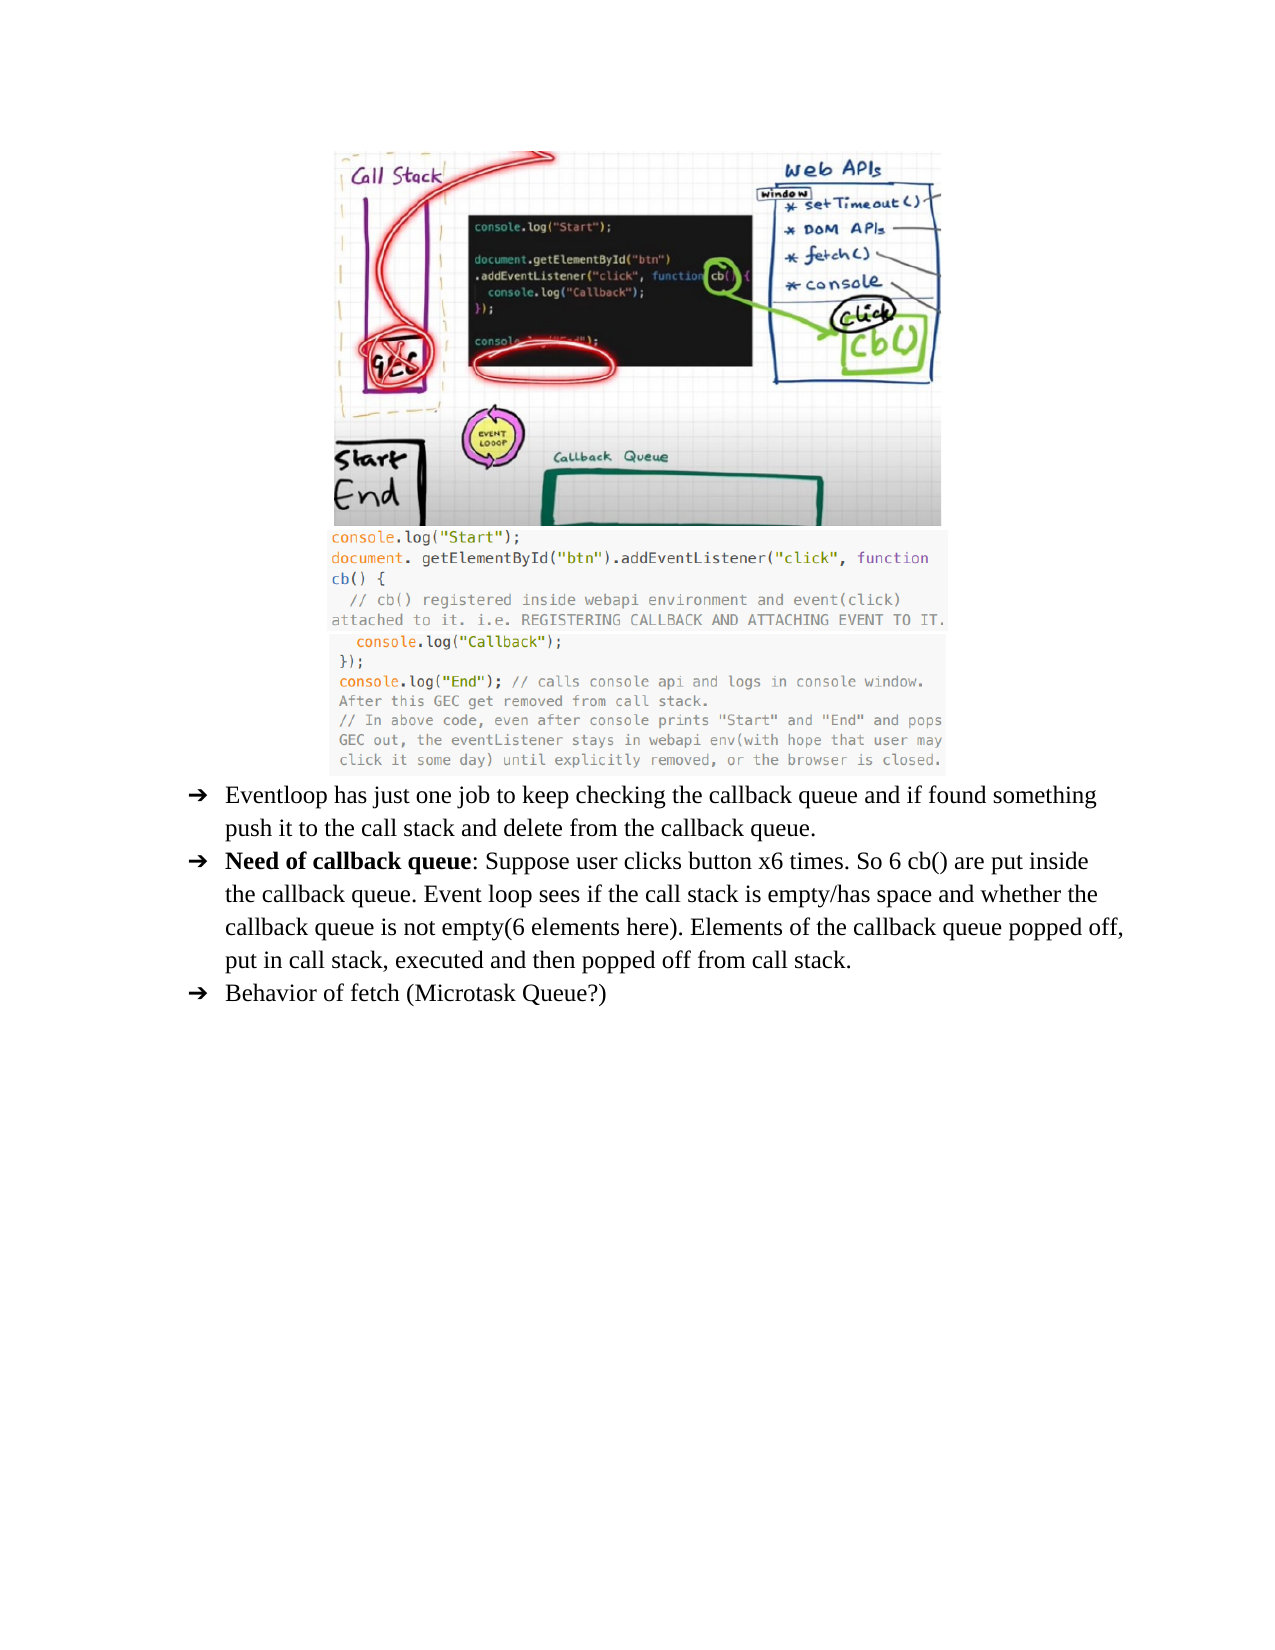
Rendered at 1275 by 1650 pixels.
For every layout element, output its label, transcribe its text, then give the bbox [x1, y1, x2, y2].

list Eventloop has just one job to keep checking the callback queue and if found something push it to the call stack and delete from the callback queue. [187, 780, 1125, 842]
picture [327, 530, 948, 631]
list Behavior of fetch (Microtask Queue?) [187, 978, 1125, 1007]
picture [334, 150, 942, 526]
list Need of callback queue: Suppose user clicks button x6 times. So 6 cb() are put inside the callback queue. Event loop sees if the call stack is empty/has space and whether the callback queue is not empty(6 elements here). Elements of the callback queue popped off, put in call stack, executed and then popped off from call stack. [187, 846, 1125, 974]
picture [329, 634, 946, 776]
